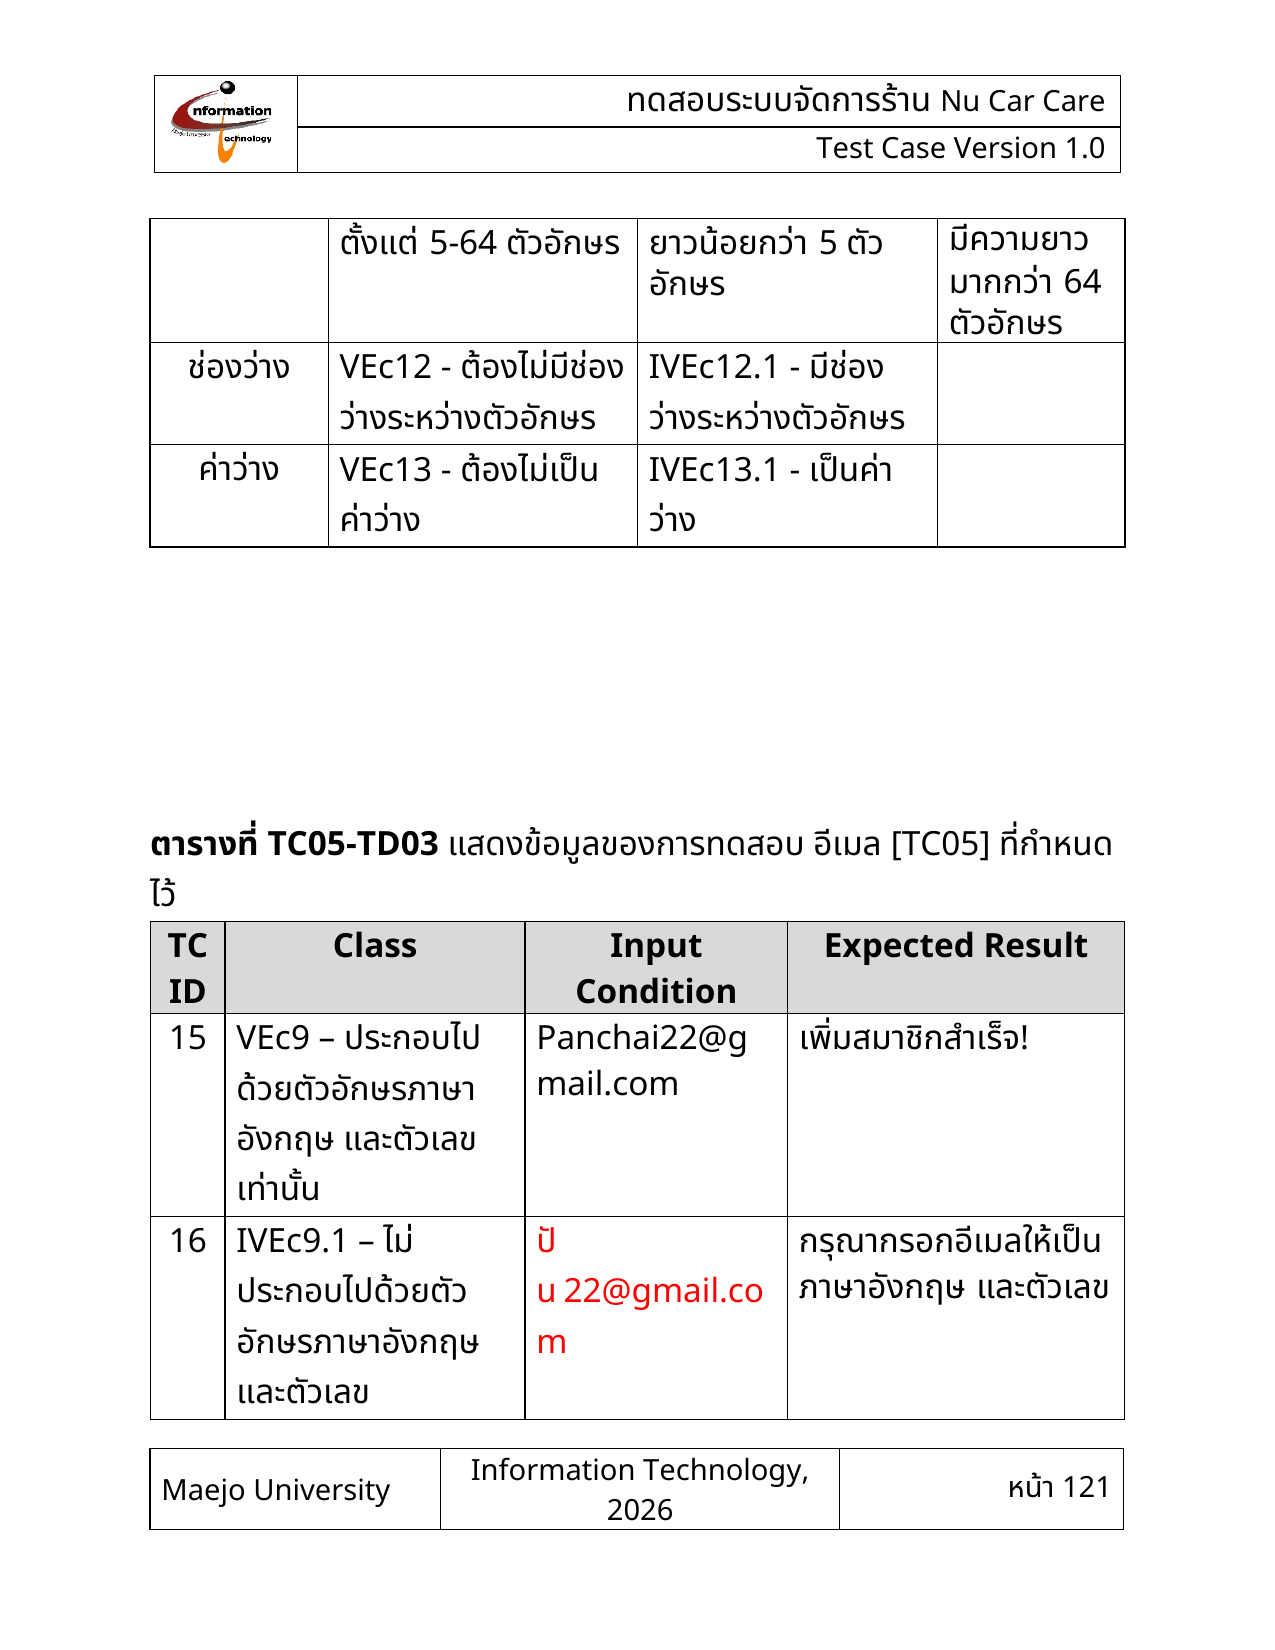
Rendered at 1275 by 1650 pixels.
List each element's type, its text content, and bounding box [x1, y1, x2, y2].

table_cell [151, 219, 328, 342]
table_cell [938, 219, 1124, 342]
picture [170, 81, 272, 163]
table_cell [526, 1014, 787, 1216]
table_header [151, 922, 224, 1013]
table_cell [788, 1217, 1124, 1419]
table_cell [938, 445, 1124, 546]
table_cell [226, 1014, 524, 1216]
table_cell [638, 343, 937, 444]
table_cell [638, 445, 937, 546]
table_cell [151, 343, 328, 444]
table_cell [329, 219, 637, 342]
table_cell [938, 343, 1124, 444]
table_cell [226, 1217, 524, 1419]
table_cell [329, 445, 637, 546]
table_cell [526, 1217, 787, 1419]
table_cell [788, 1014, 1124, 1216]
text ตารางที่ TC05-TD03 แสดงข้อมูลของการทดสอบ อีเมล [TC05] ที่กำหนดไว้ [150, 820, 1125, 921]
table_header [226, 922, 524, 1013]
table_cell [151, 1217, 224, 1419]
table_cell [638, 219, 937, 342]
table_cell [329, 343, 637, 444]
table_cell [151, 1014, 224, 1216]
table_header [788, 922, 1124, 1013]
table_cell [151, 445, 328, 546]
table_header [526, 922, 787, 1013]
